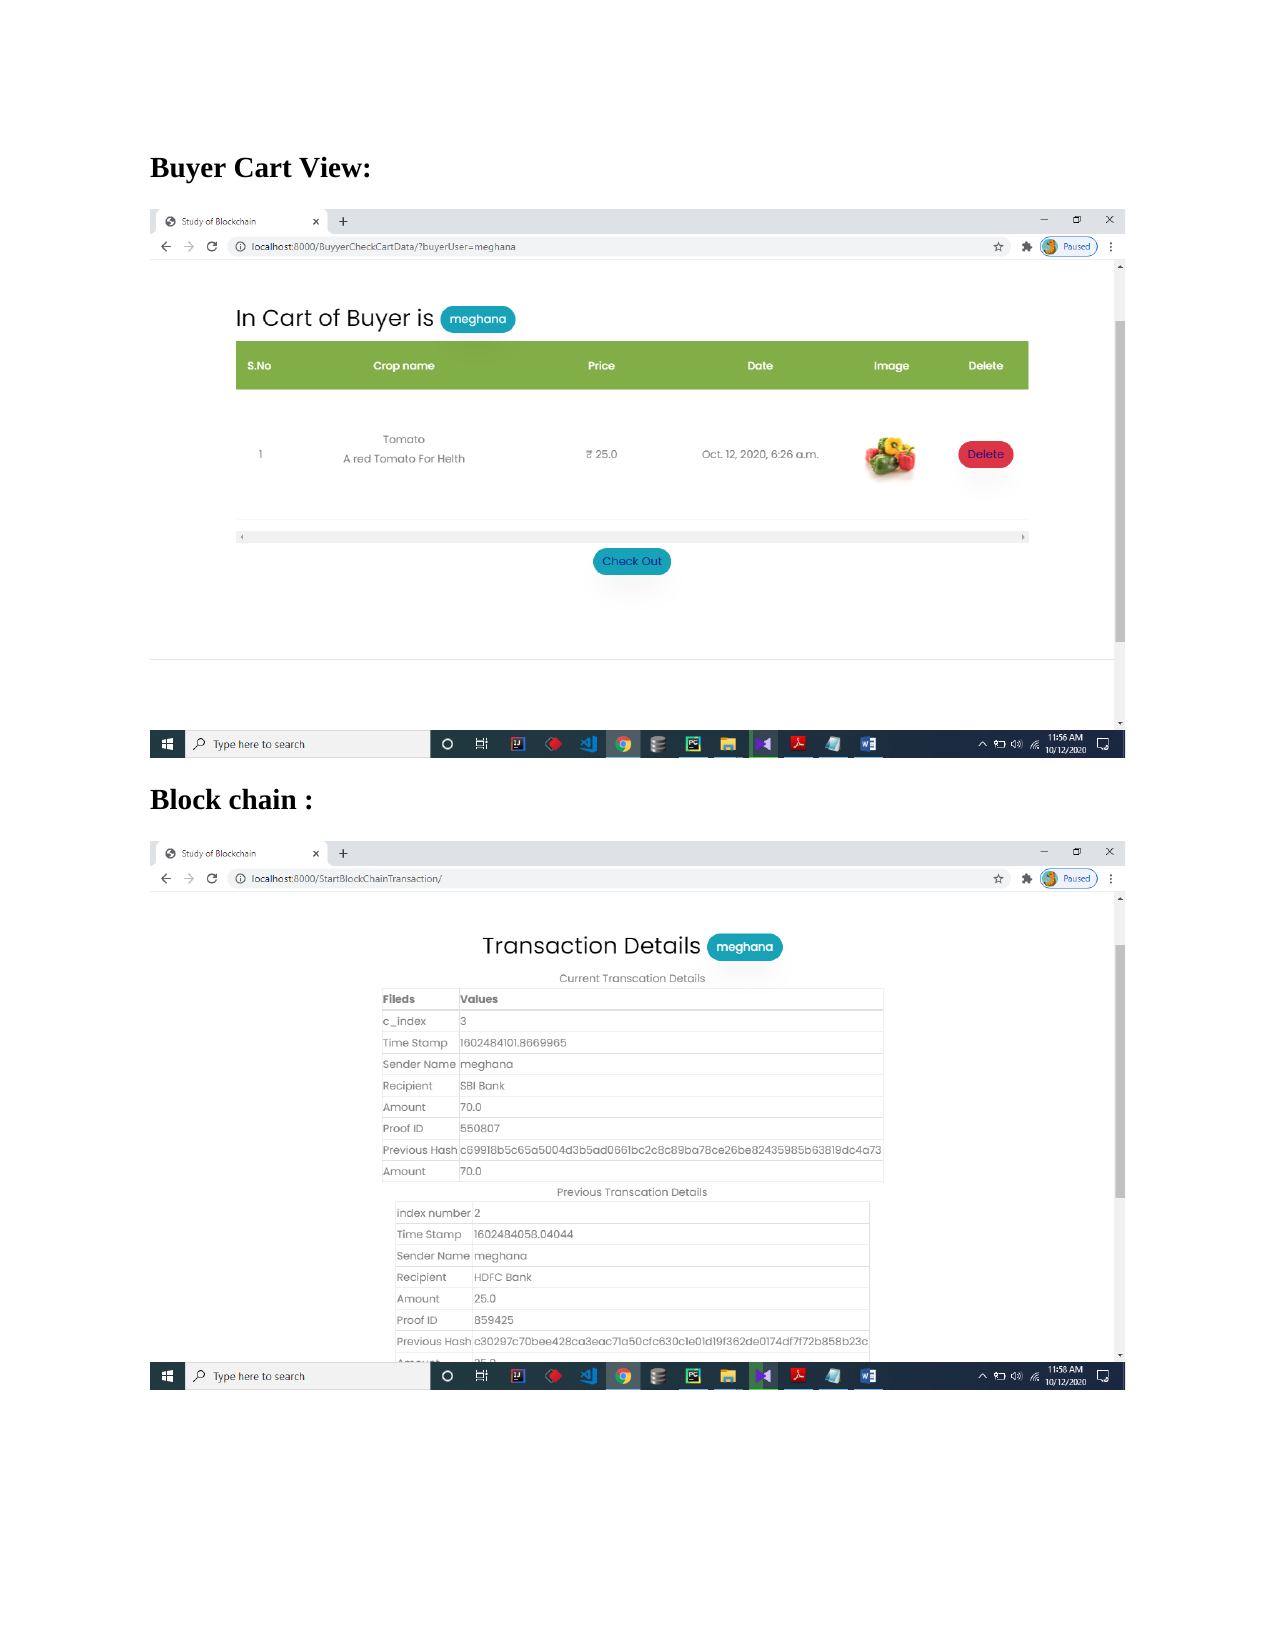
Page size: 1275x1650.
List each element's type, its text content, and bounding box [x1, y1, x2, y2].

text Block chain : [150, 782, 1125, 816]
picture [150, 841, 1125, 1390]
picture [150, 209, 1125, 758]
text Buyer Cart View: [150, 150, 1125, 183]
